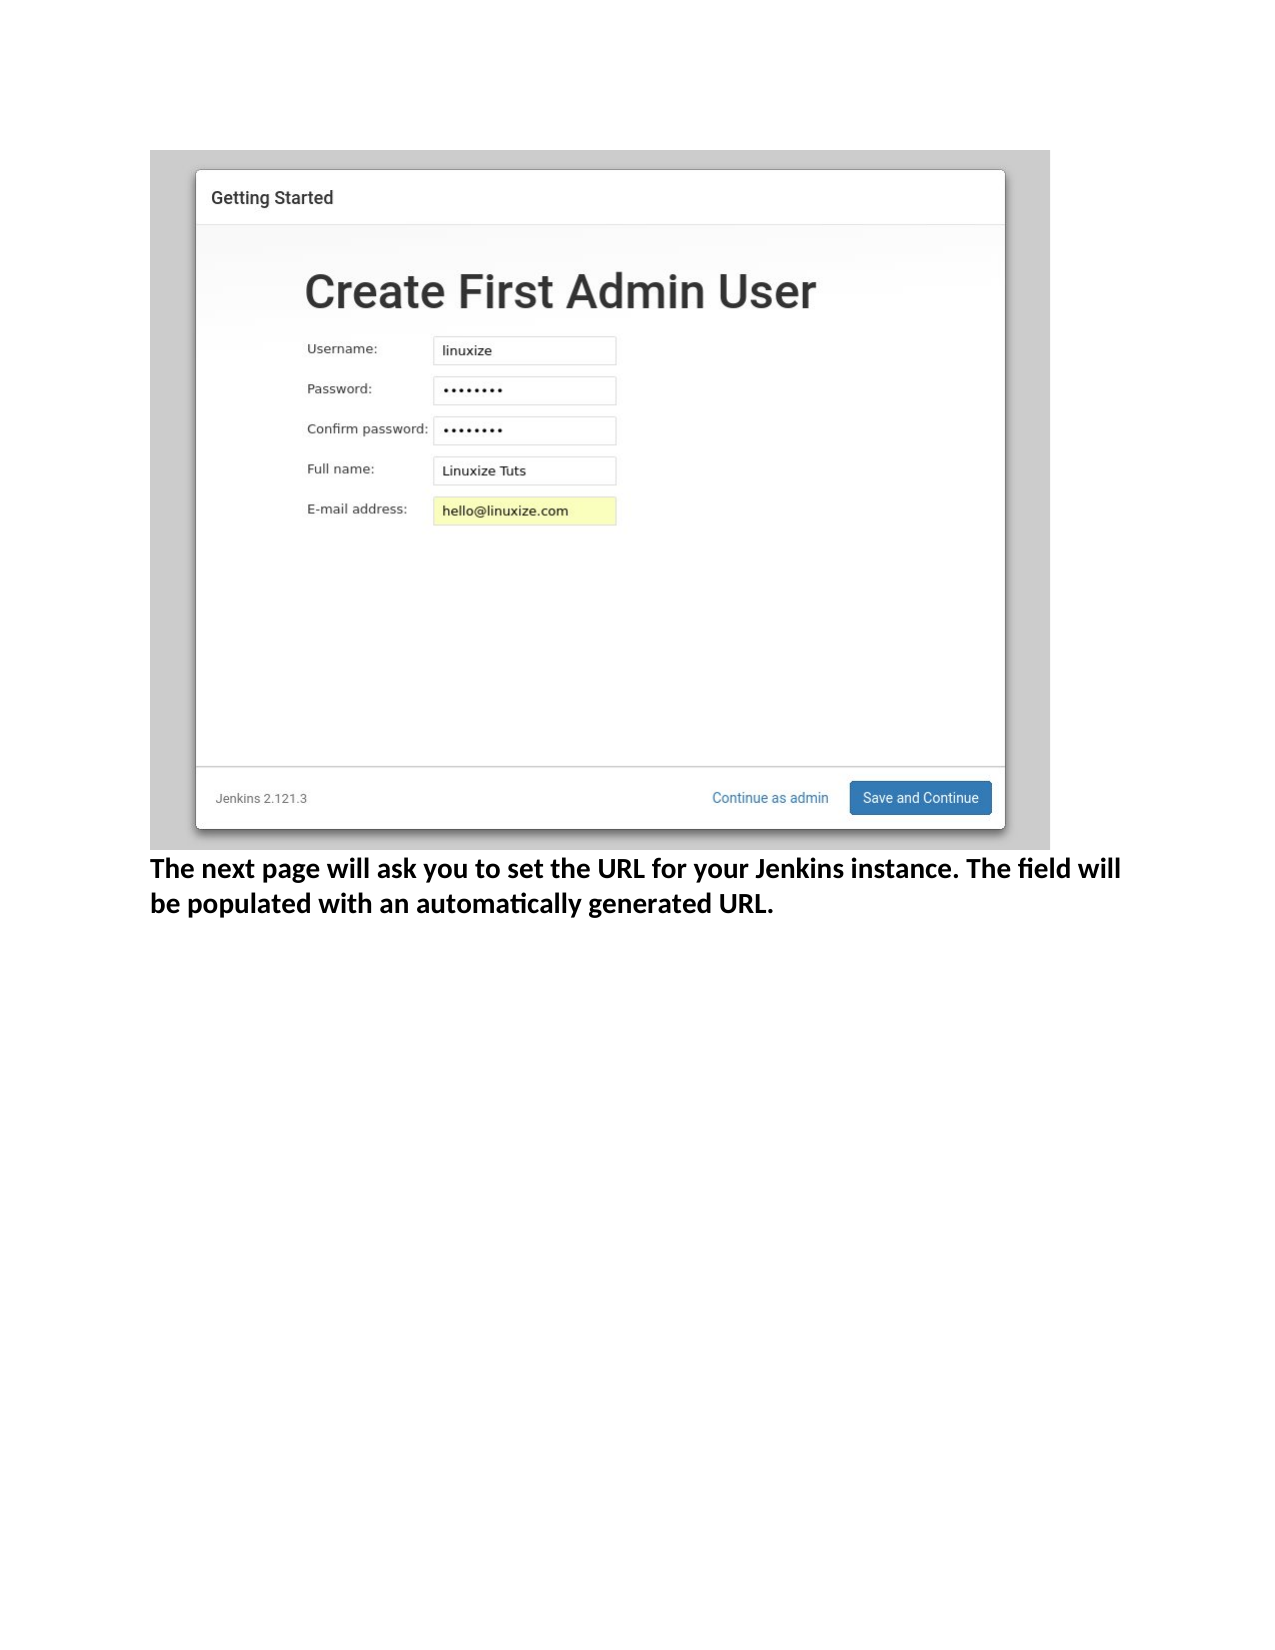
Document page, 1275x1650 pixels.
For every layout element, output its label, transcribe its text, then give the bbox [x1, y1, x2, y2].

picture [150, 150, 1050, 850]
